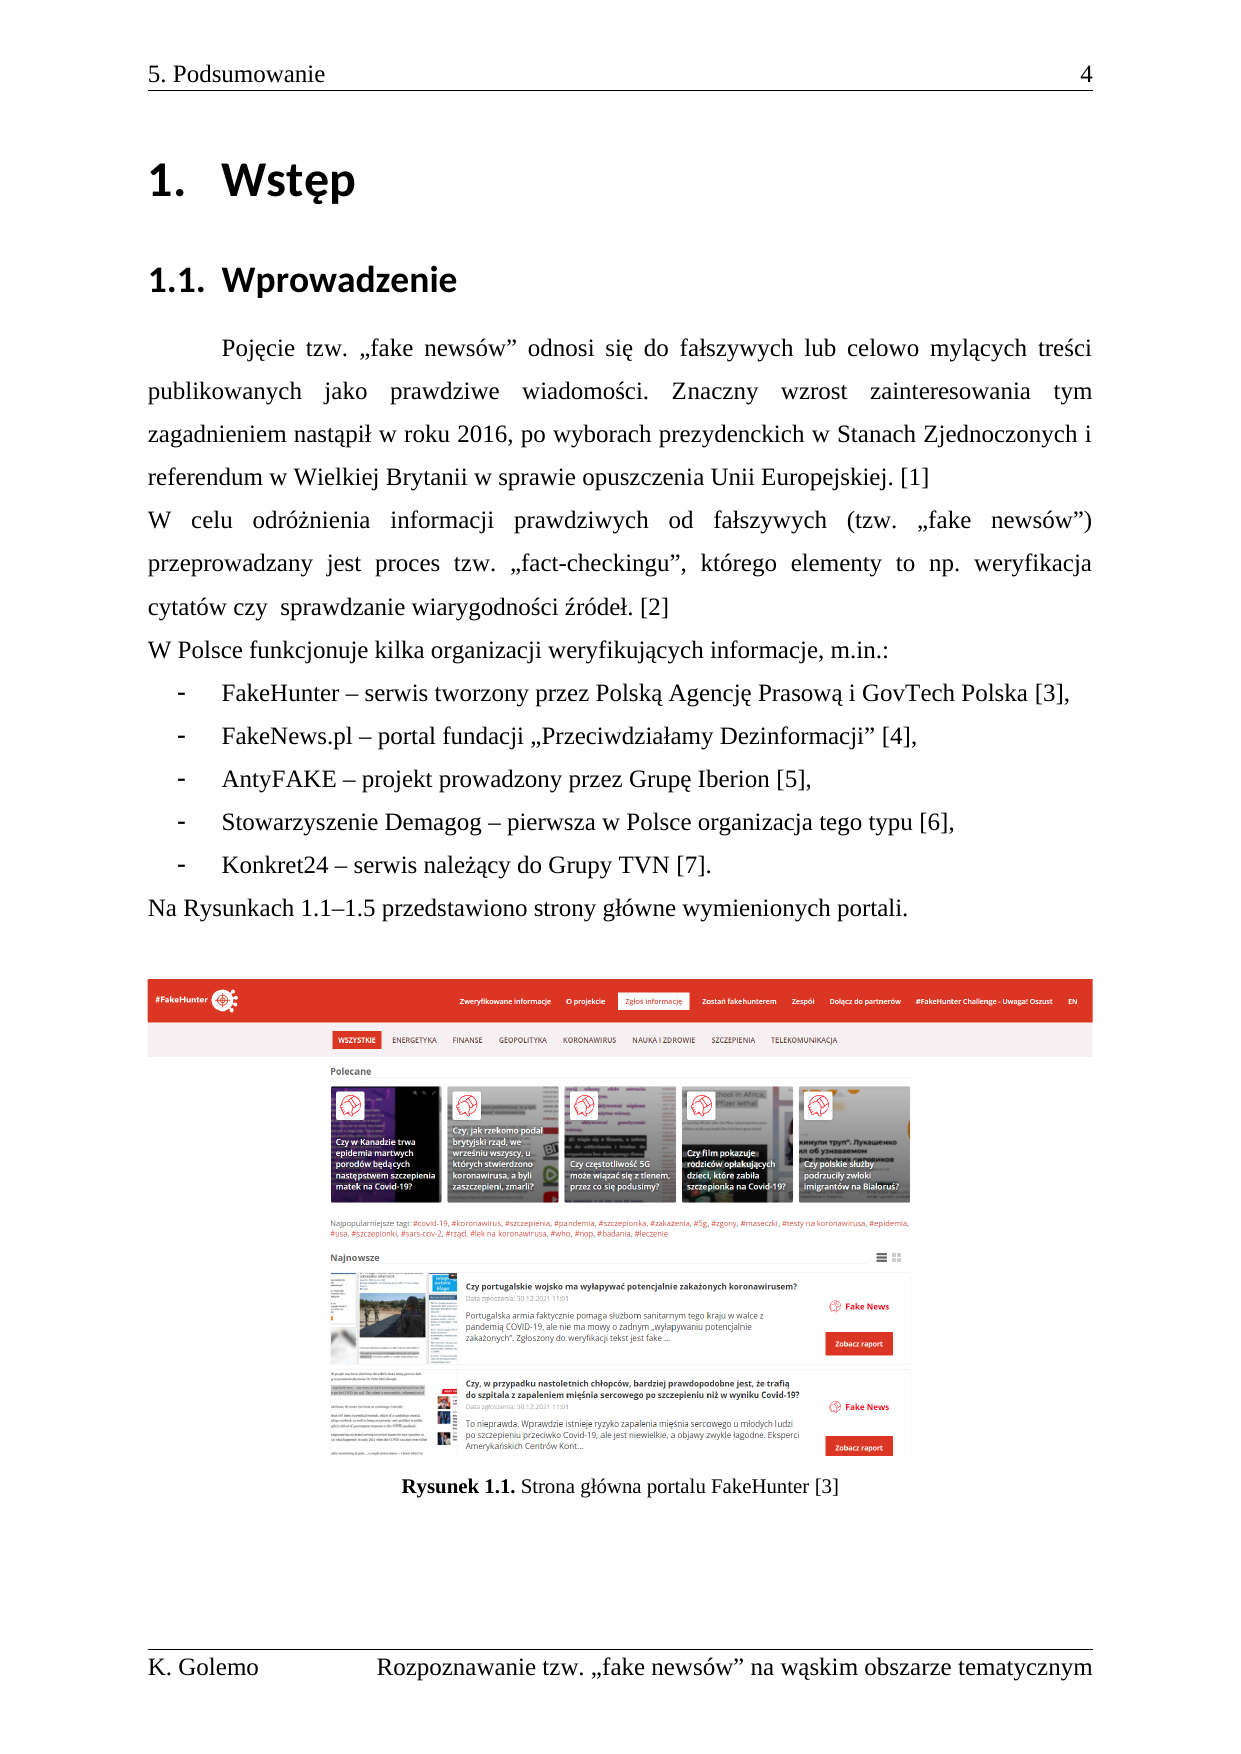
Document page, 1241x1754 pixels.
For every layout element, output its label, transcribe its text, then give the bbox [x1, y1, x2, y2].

list AntyFAKE – projekt prowadzony przez Grupę Iberion , [177, 764, 1093, 793]
picture [147, 979, 1093, 1456]
list FakeNews.pl – portal fundacji „Przeciwdziałamy Dezinformacji” , [177, 721, 1093, 750]
list FakeHunter – serwis tworzony przez Polską Agencję Prasową i GovTech Polska , [177, 678, 1093, 707]
text W celu odróżnienia informacji prawdziwych od fałszywych (tzw. „fake newsów”) przeprowadzany jest proces tzw. „fact-checkingu”, którego elementy to np. weryfikacja cytatów czy sprawdzanie wiarygodności źródeł. [148, 505, 1093, 620]
subtitle Wprowadzenie [148, 256, 1093, 302]
text Rysunek 1.1. Strona główna portalu FakeHunter [148, 1474, 1093, 1498]
list Konkret24 – serwis należący do Grupy TVN . [177, 850, 1093, 879]
text Pojęcie tzw. „fake newsów” odnosi się do fałszywych lub celowo mylących treści publikowanych jako prawdziwe wiadomości. Znaczny wzrost zainteresowania tym zagadnieniem nastąpił w roku 2016, po wyborach prezydenckich w Stanach Zjednoczonych i referendum w Wielkiej Brytanii w sprawie opuszczenia Unii Europejskiej. [148, 333, 1093, 491]
text Na Rysunkach 1.1–1.5 przedstawiono strony główne wymienionych portali. [148, 893, 1093, 922]
list Stowarzyszenie Demagog – pierwsza w Polsce organizacja tego typu , [177, 807, 1093, 836]
text W Polsce funkcjonuje kilka organizacji weryfikujących informacje, m.in.: [148, 635, 1093, 663]
subtitle Wstęp [148, 148, 1093, 209]
